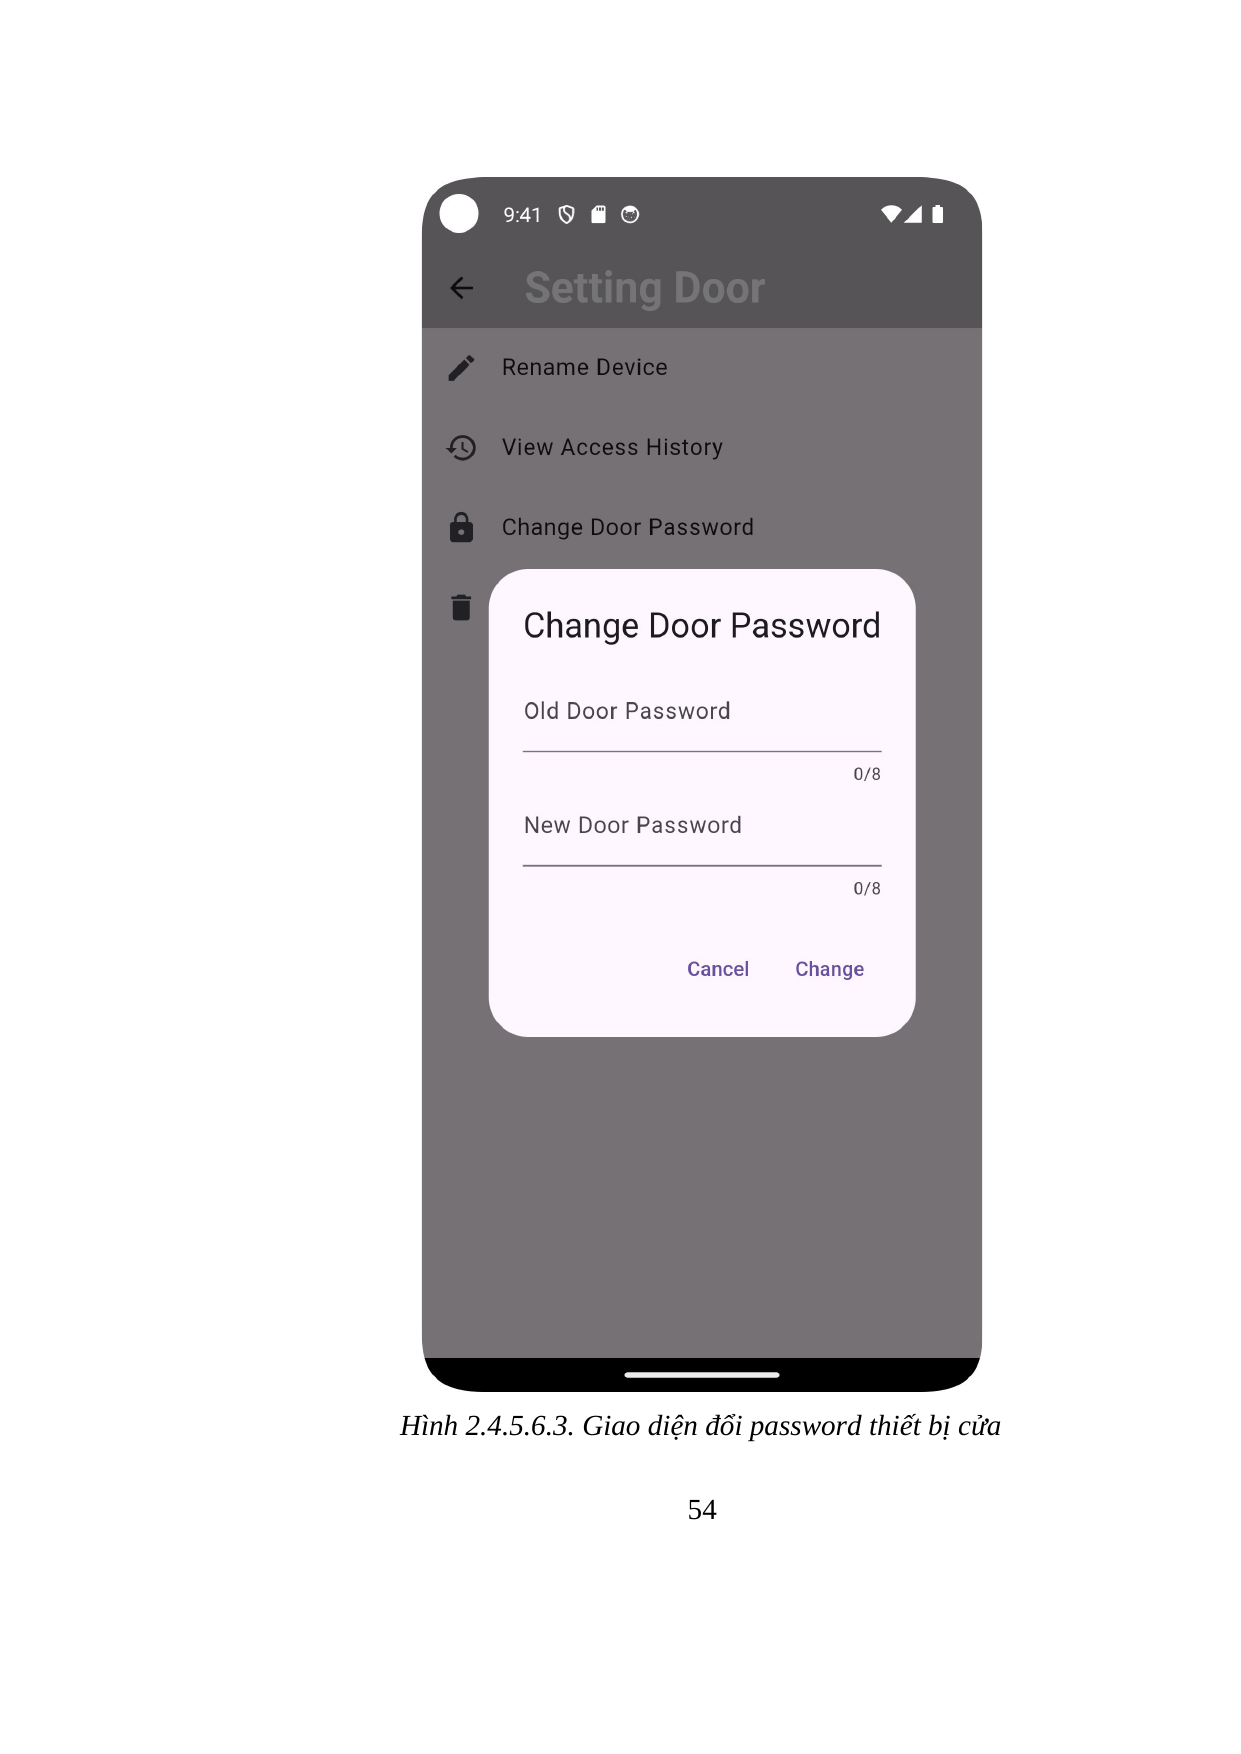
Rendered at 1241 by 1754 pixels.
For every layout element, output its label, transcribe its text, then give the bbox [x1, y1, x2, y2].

text Hình 2.4.5.6.3. Giao diện đổi password thiết bị cửa [207, 1408, 1122, 1442]
picture [421, 177, 983, 1392]
